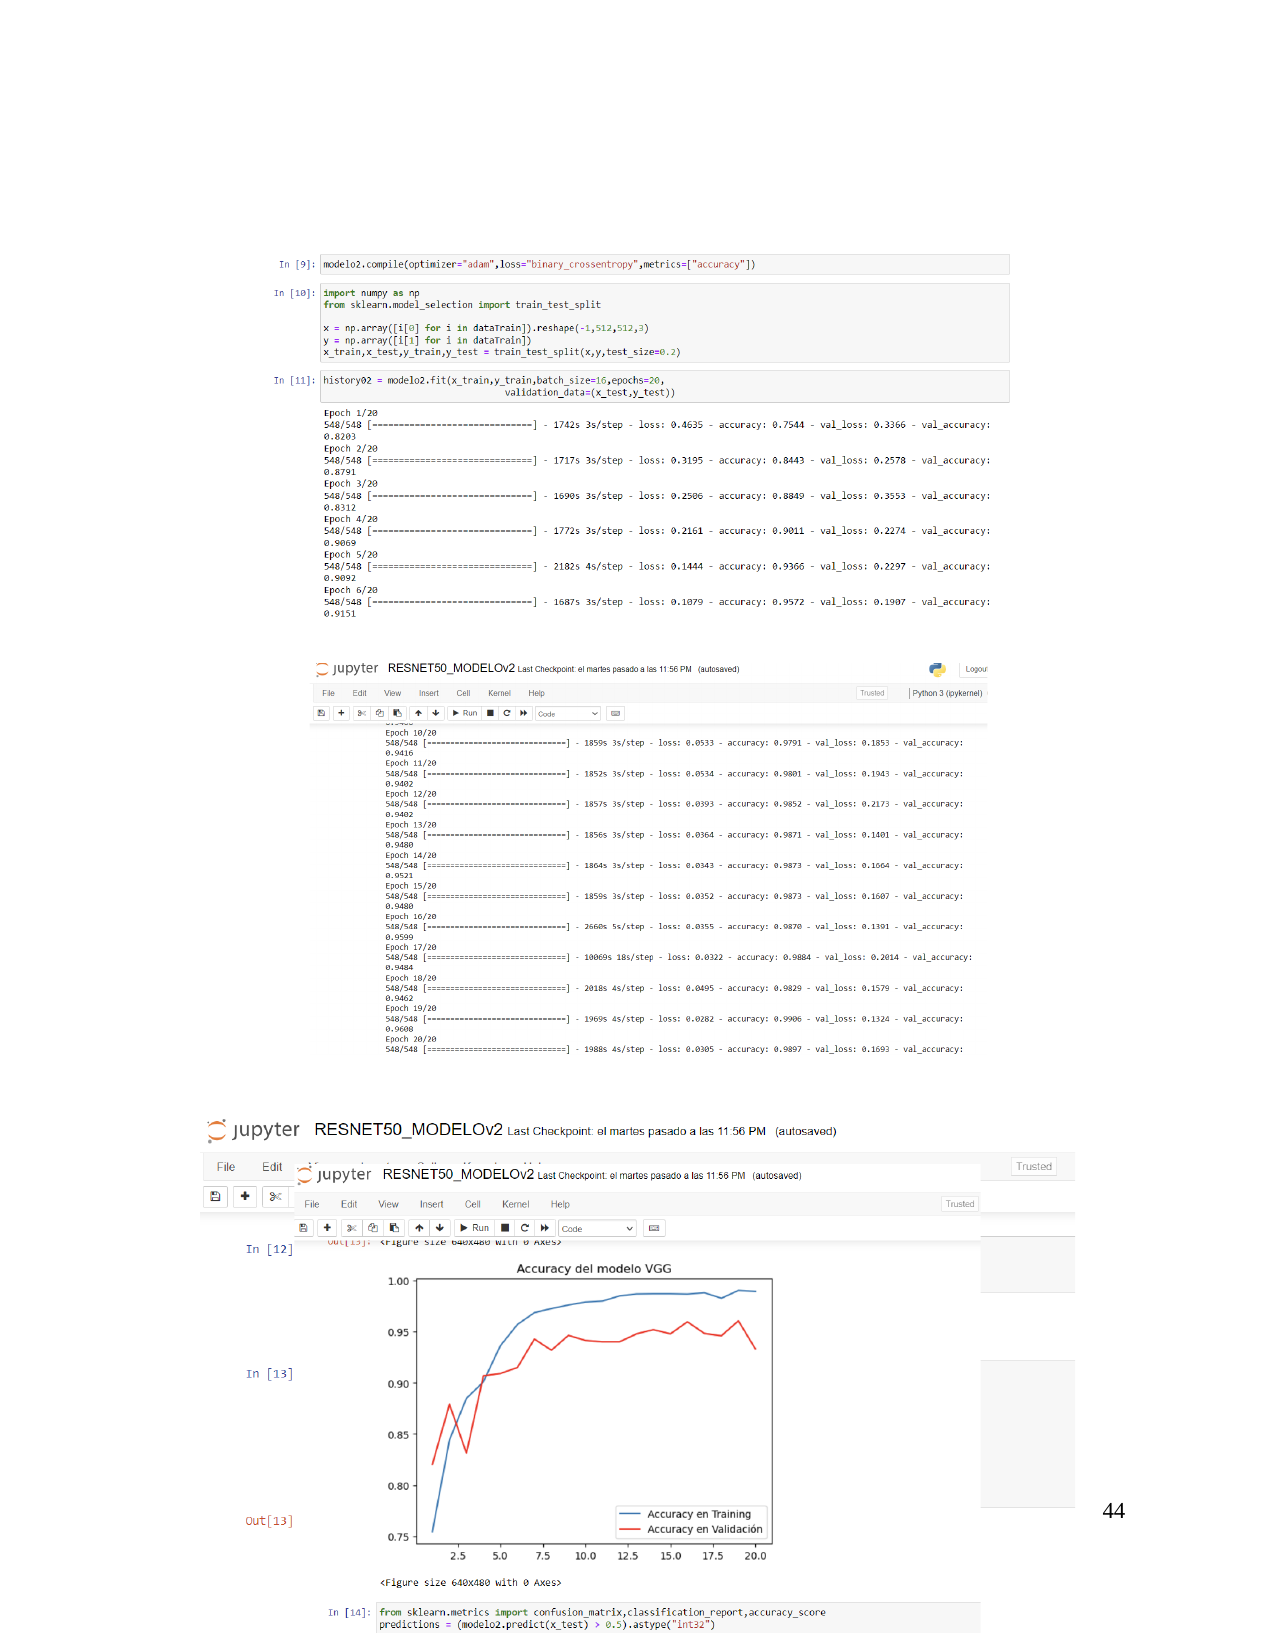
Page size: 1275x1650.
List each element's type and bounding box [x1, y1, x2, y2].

picture [200, 1117, 1075, 1633]
picture [254, 246, 1021, 619]
picture [309, 663, 988, 1055]
